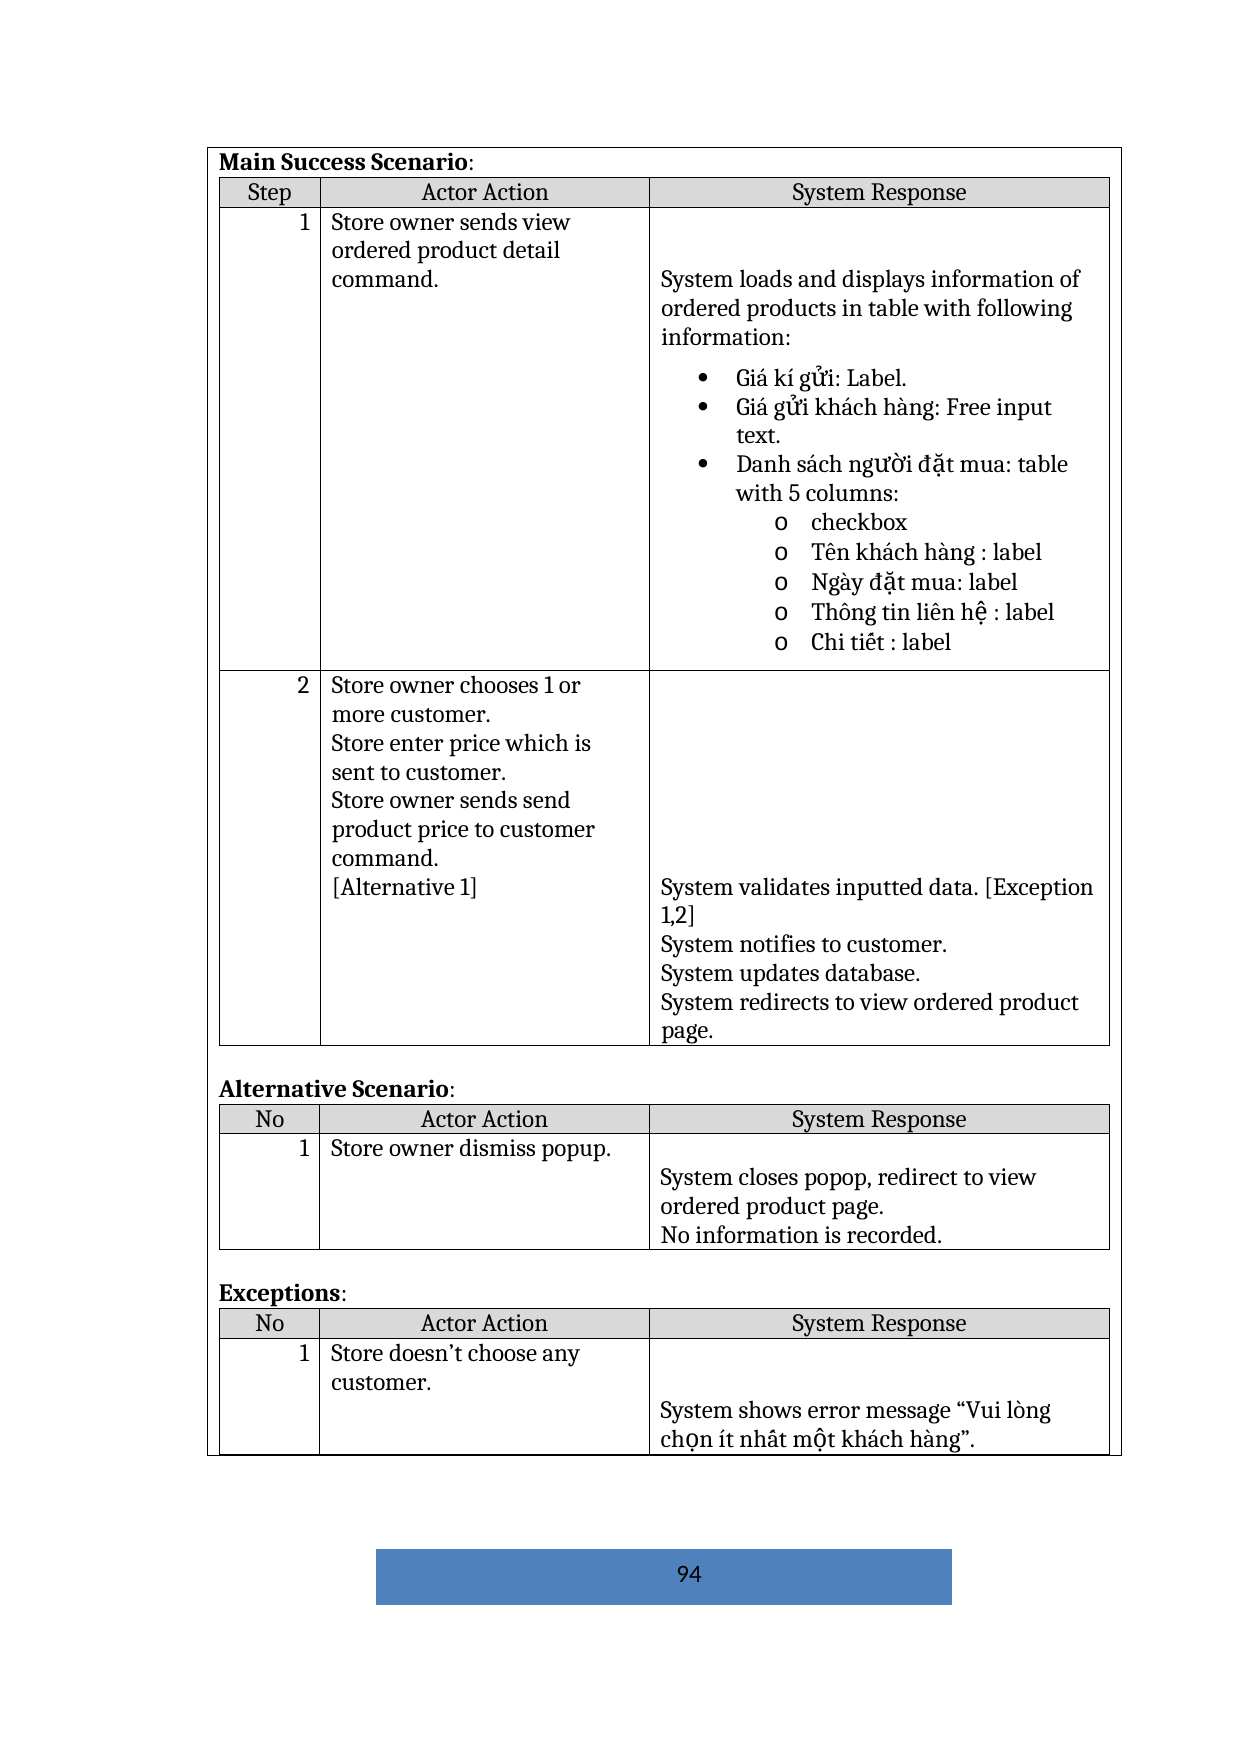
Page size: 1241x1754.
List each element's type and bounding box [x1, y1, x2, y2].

table_cell [208, 148, 1121, 1455]
